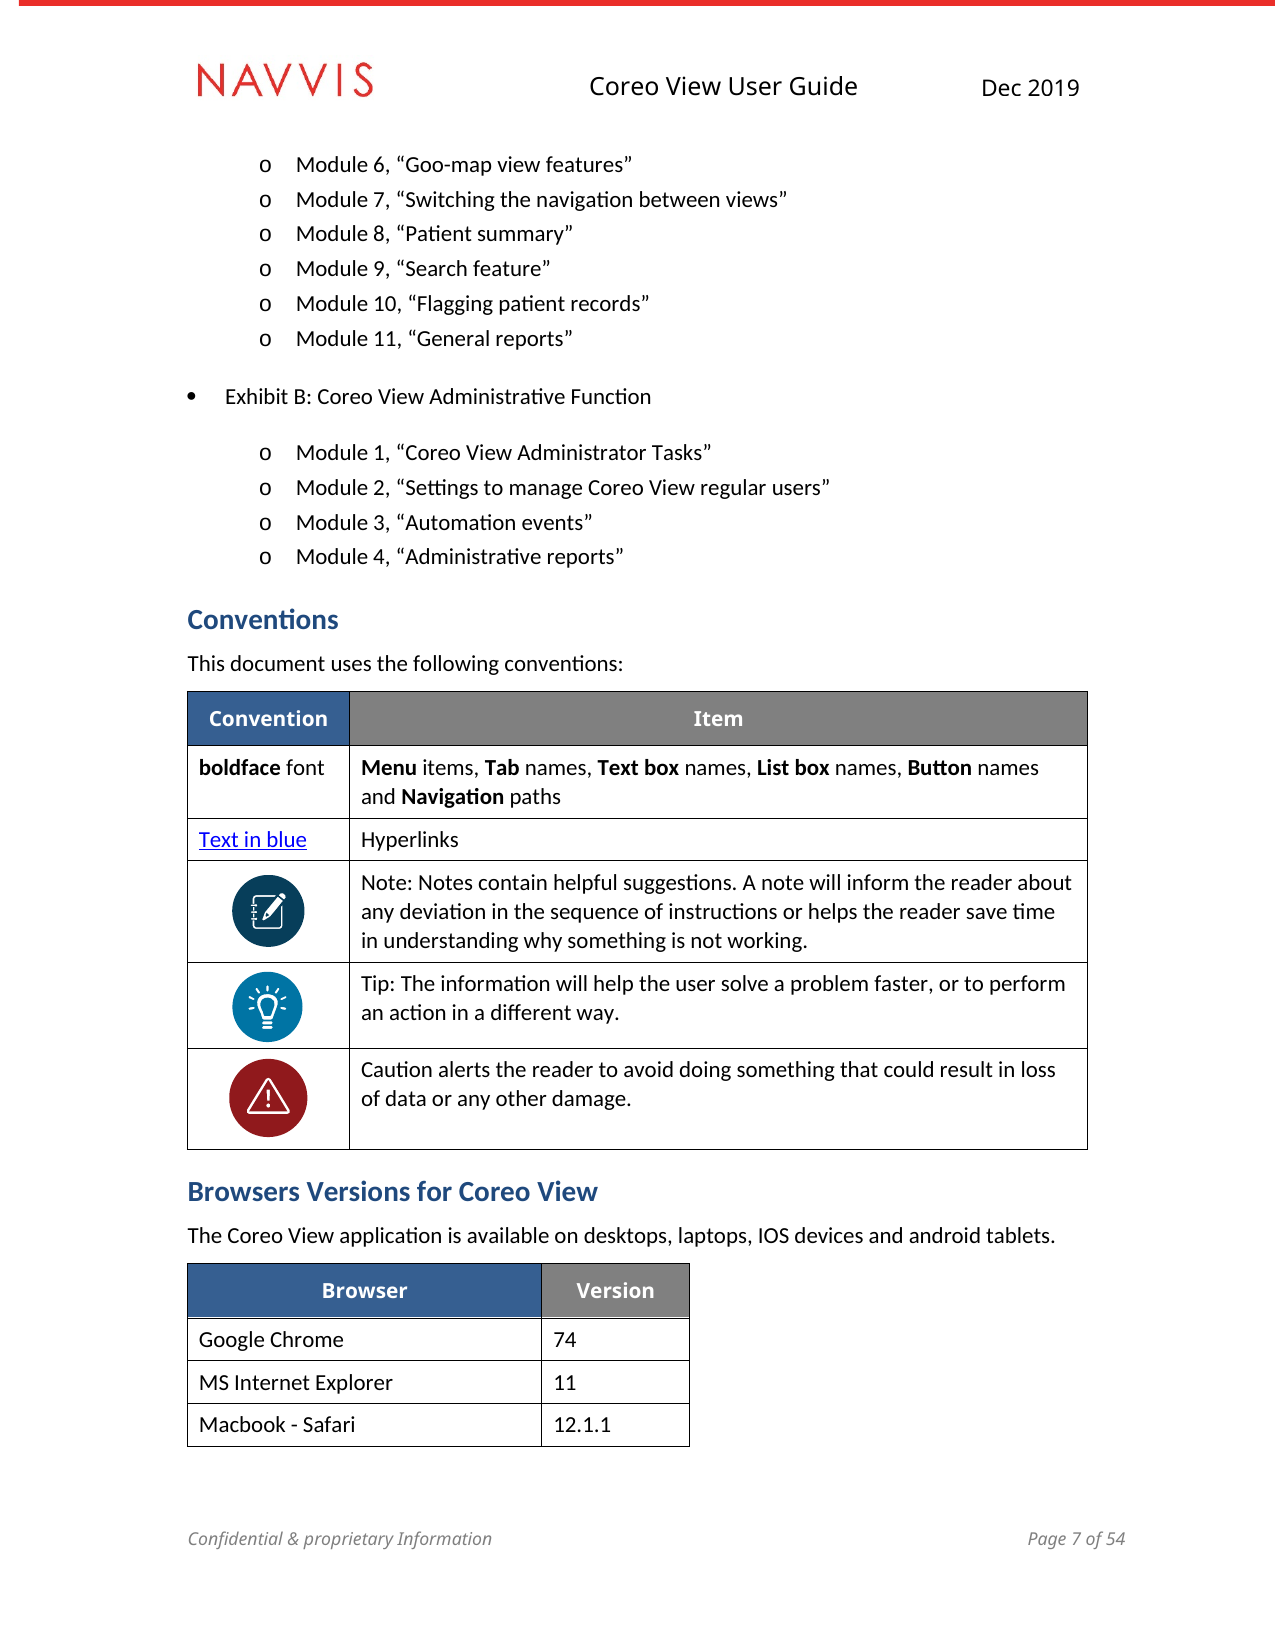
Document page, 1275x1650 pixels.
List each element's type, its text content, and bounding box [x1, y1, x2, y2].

table_header Convention [188, 692, 349, 745]
text This document uses the following conventions: [187, 649, 1087, 677]
table_cell [188, 861, 349, 962]
table_cell Macbook - Safari [188, 1404, 541, 1446]
table_cell 74 [542, 1319, 689, 1360]
table_header Version [542, 1264, 689, 1317]
text Module 7, “Switching the navigation between views” [258, 185, 1087, 214]
table_cell Note: Notes contain helpful suggestions. A note will inform the reader about any deviation in the sequence of instructions or helps the reader save time in understanding why something is not working. [350, 861, 1087, 962]
text Module 10, “Flagging patient records” [258, 289, 1087, 318]
table_cell Google Chrome [188, 1319, 541, 1360]
title Conventions [187, 601, 1087, 636]
table_cell Text in blue [188, 819, 349, 860]
text Module 11, “General reports” [258, 324, 1087, 353]
table_cell Menu items, Tab names, Text box names, List box names, Button names and Navigation paths [350, 746, 1087, 817]
text Module 2, “Settings to manage Coreo View regular users” [258, 473, 1087, 502]
table_cell [188, 963, 349, 1048]
text Module 6, “Goo-map view features” [258, 150, 1087, 179]
text Module 3, “Automation events” [258, 508, 1087, 537]
table_cell boldface font [188, 746, 349, 817]
table_cell Tip: The information will help the user solve a problem faster, or to perform an action in a different way. [350, 963, 1087, 1048]
text Module 4, “Administrative reports” [258, 542, 1087, 572]
text Module 9, “Search feature” [258, 254, 1087, 283]
text Module 8, “Patient summary” [258, 219, 1087, 249]
text The Coreo View application is available on desktops, laptops, IOS devices and android tablets. [187, 1221, 1087, 1249]
table_cell MS Internet Explorer [188, 1361, 541, 1403]
table_cell Caution alerts the reader to avoid doing something that could result in loss of data or any other damage. [350, 1049, 1087, 1148]
table_header Browser [188, 1264, 541, 1317]
table_cell 12.1.1 [542, 1404, 689, 1446]
text Module 1, “Coreo View Administrator Tasks” [258, 438, 1087, 467]
table_header Item [350, 692, 1087, 745]
table_cell [188, 1049, 349, 1148]
picture [187, 55, 383, 104]
title Browsers Versions for Coreo View [187, 1173, 1087, 1209]
table_cell Hyperlinks [350, 819, 1087, 860]
list Exhibit B: Coreo View Administrative Function [187, 382, 1087, 410]
table_cell 11 [542, 1361, 689, 1403]
